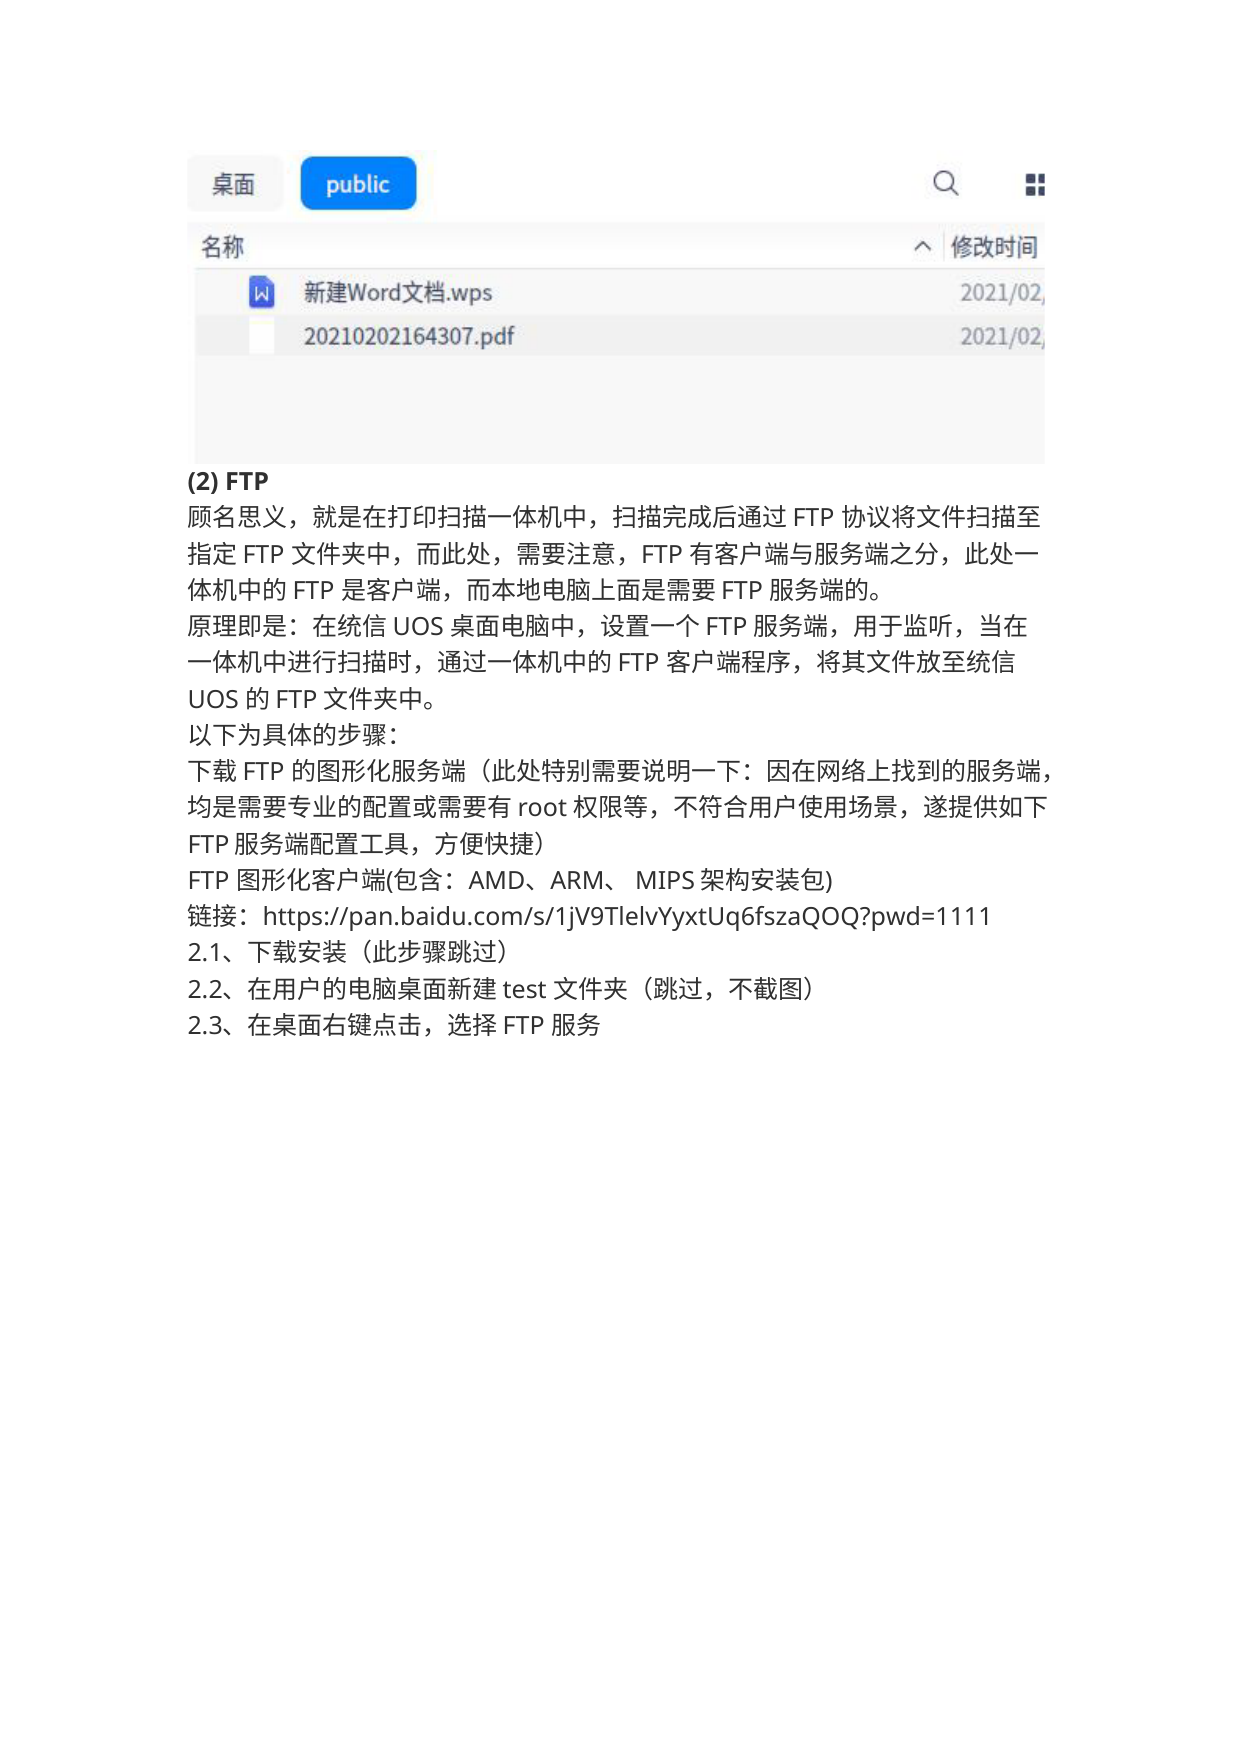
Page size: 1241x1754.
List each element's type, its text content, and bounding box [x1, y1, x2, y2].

text FTP 图形化客户端(包含：AMD、ARM、 MIPS架构安装包) [187, 860, 1053, 897]
text 以下为具体的步骤： [187, 715, 1053, 752]
text 2.2、在用户的电脑桌面新建test 文件夹（跳过，不截图） [187, 969, 1053, 1005]
text 链接：https://pan.baidu.com/s/1jV9TlelvYyxtUq6fszaQOQ?pwd=1111 [187, 897, 1053, 933]
picture [187, 150, 1045, 464]
text 2.3、在桌面右键点击，选择FTP 服务 [187, 1005, 1053, 1042]
text (2) FTP [187, 464, 1053, 498]
text 原理即是：在统信UOS 桌面电脑中，设置一个FTP 服务端，用于监听，当在一体机中进行扫描时，通过一体机中的FTP 客户端程序，将其文件放至统信UOS 的FTP 文件夹中。 [187, 607, 1053, 715]
text 顾名思义，就是在打印扫描一体机中，扫描完成后通过FTP 协议将文件扫描至指定FTP 文件夹中，而此处，需要注意，FTP 有客户端与服务端之分，此处一体机中的FTP 是客户端，而本地电脑上面是需要FTP 服务端的。 [187, 498, 1053, 607]
text 2.1、下载安装（此步骤跳过） [187, 933, 1053, 969]
text 下载FTP 的图形化服务端（此处特别需要说明一下：因在网络上找到的服务端，均是需要专业的配置或需要有root 权限等，不符合用户使用场景，遂提供如下FTP服务端配置工具，方便快捷） [187, 752, 1053, 860]
